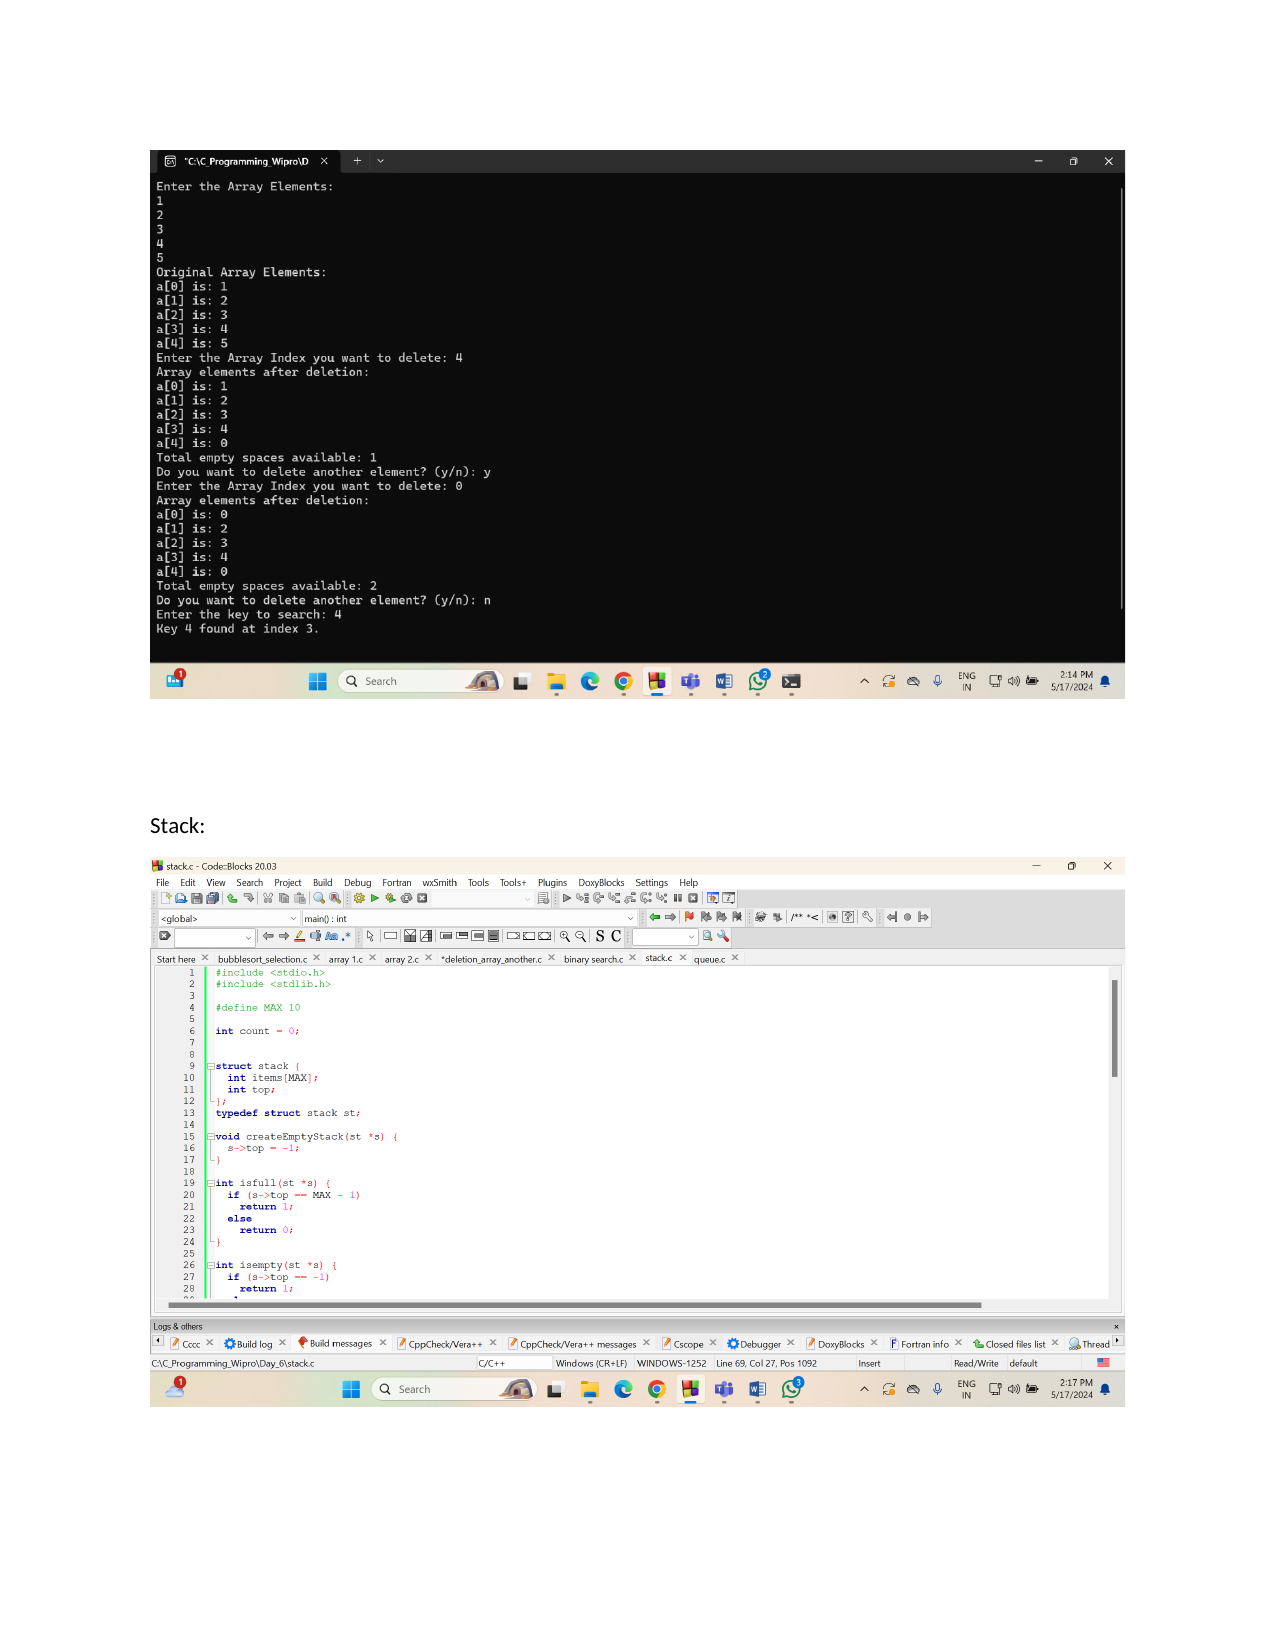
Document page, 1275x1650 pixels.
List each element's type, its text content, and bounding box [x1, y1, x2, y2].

picture [150, 857, 1125, 1407]
picture [150, 150, 1125, 699]
text Stack: [150, 811, 1125, 839]
